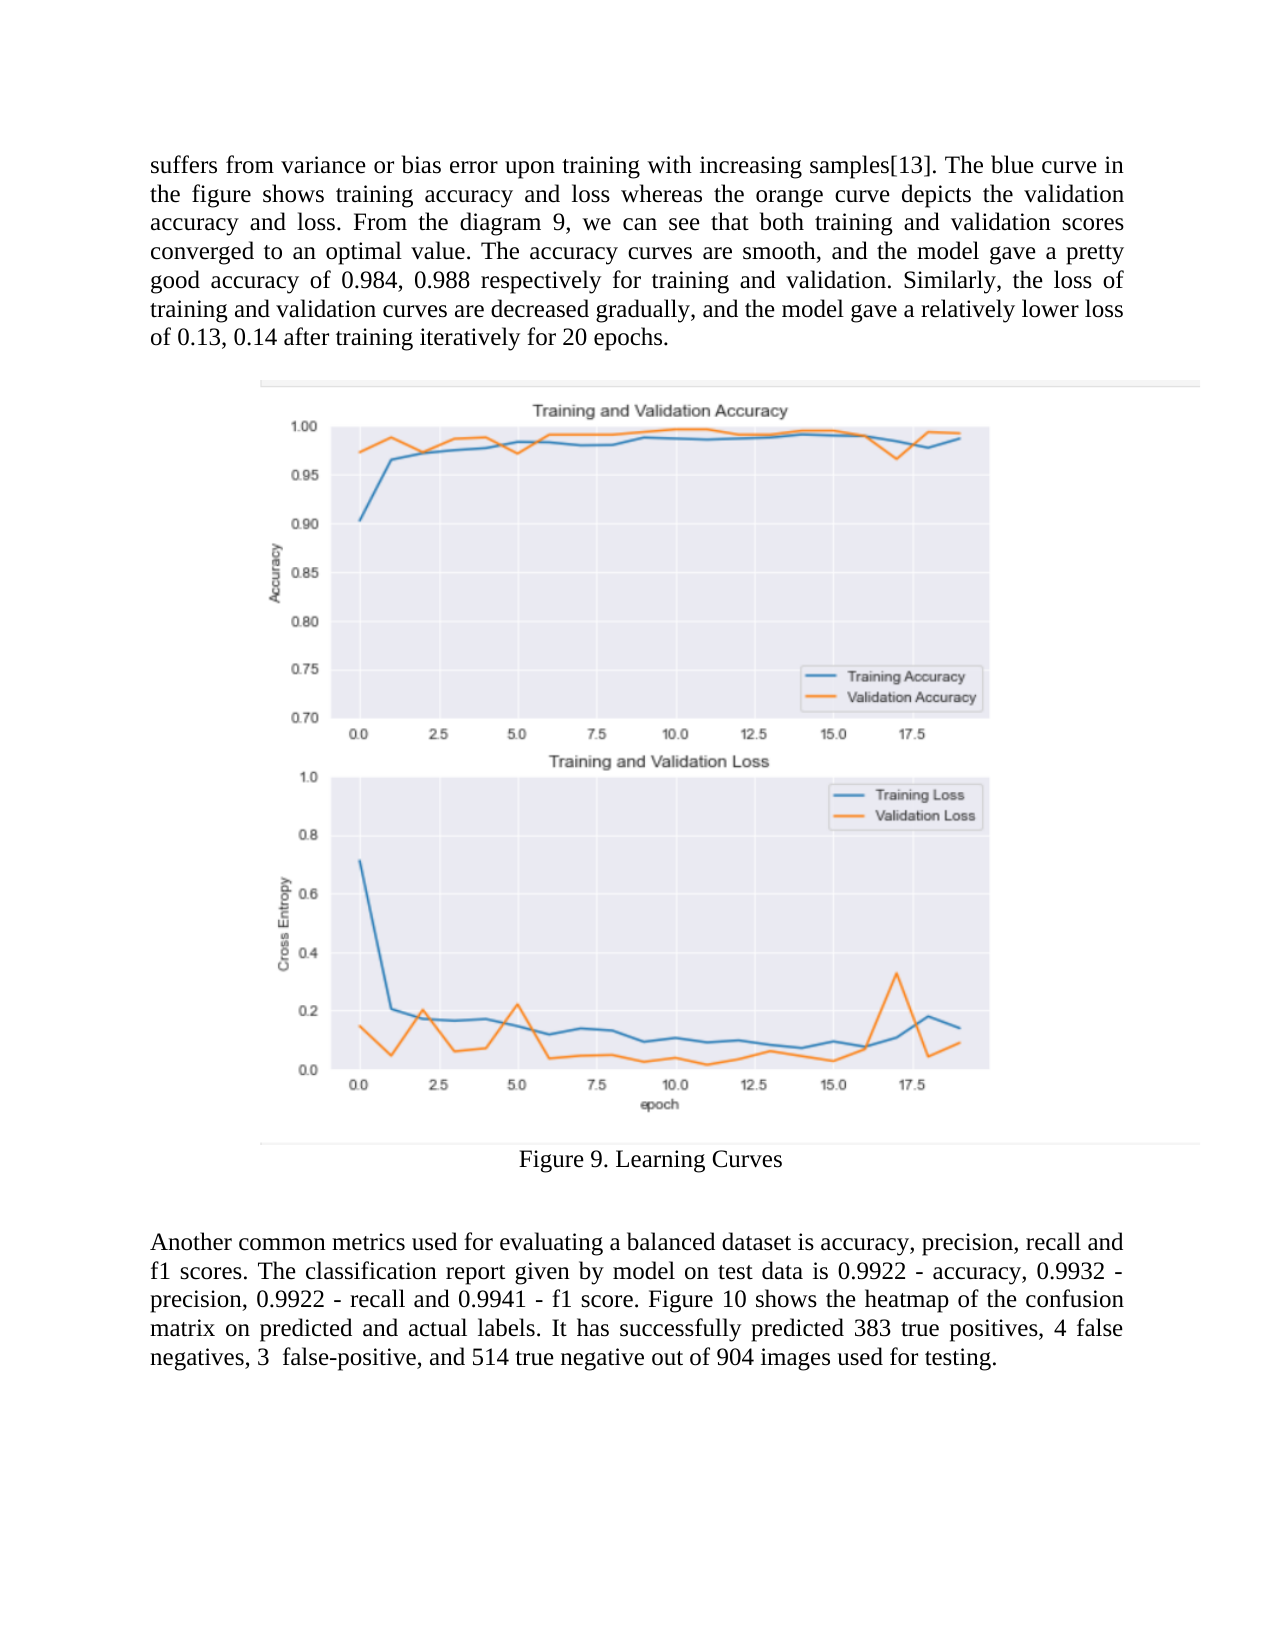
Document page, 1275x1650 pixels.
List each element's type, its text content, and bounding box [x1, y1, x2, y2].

picture [225, 380, 1200, 1145]
text Figure 9. Learning Curves [150, 1144, 1125, 1173]
text Another common metrics used for evaluating a balanced dataset is accuracy, precision, recall and f1 scores. The classification report given by model on test data is 0.9922 - accuracy, 0.9932 - precision, 0.9922 - recall and 0.9941 - f1 score. Figure 10 shows the heatmap of the confusion matrix on predicted and actual labels. It has successfully predicted 383 true positives, 4 false negatives, 3 false-positive, and 514 true negative out of 904 images used for testing. [150, 1227, 1125, 1371]
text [150, 150, 1125, 351]
